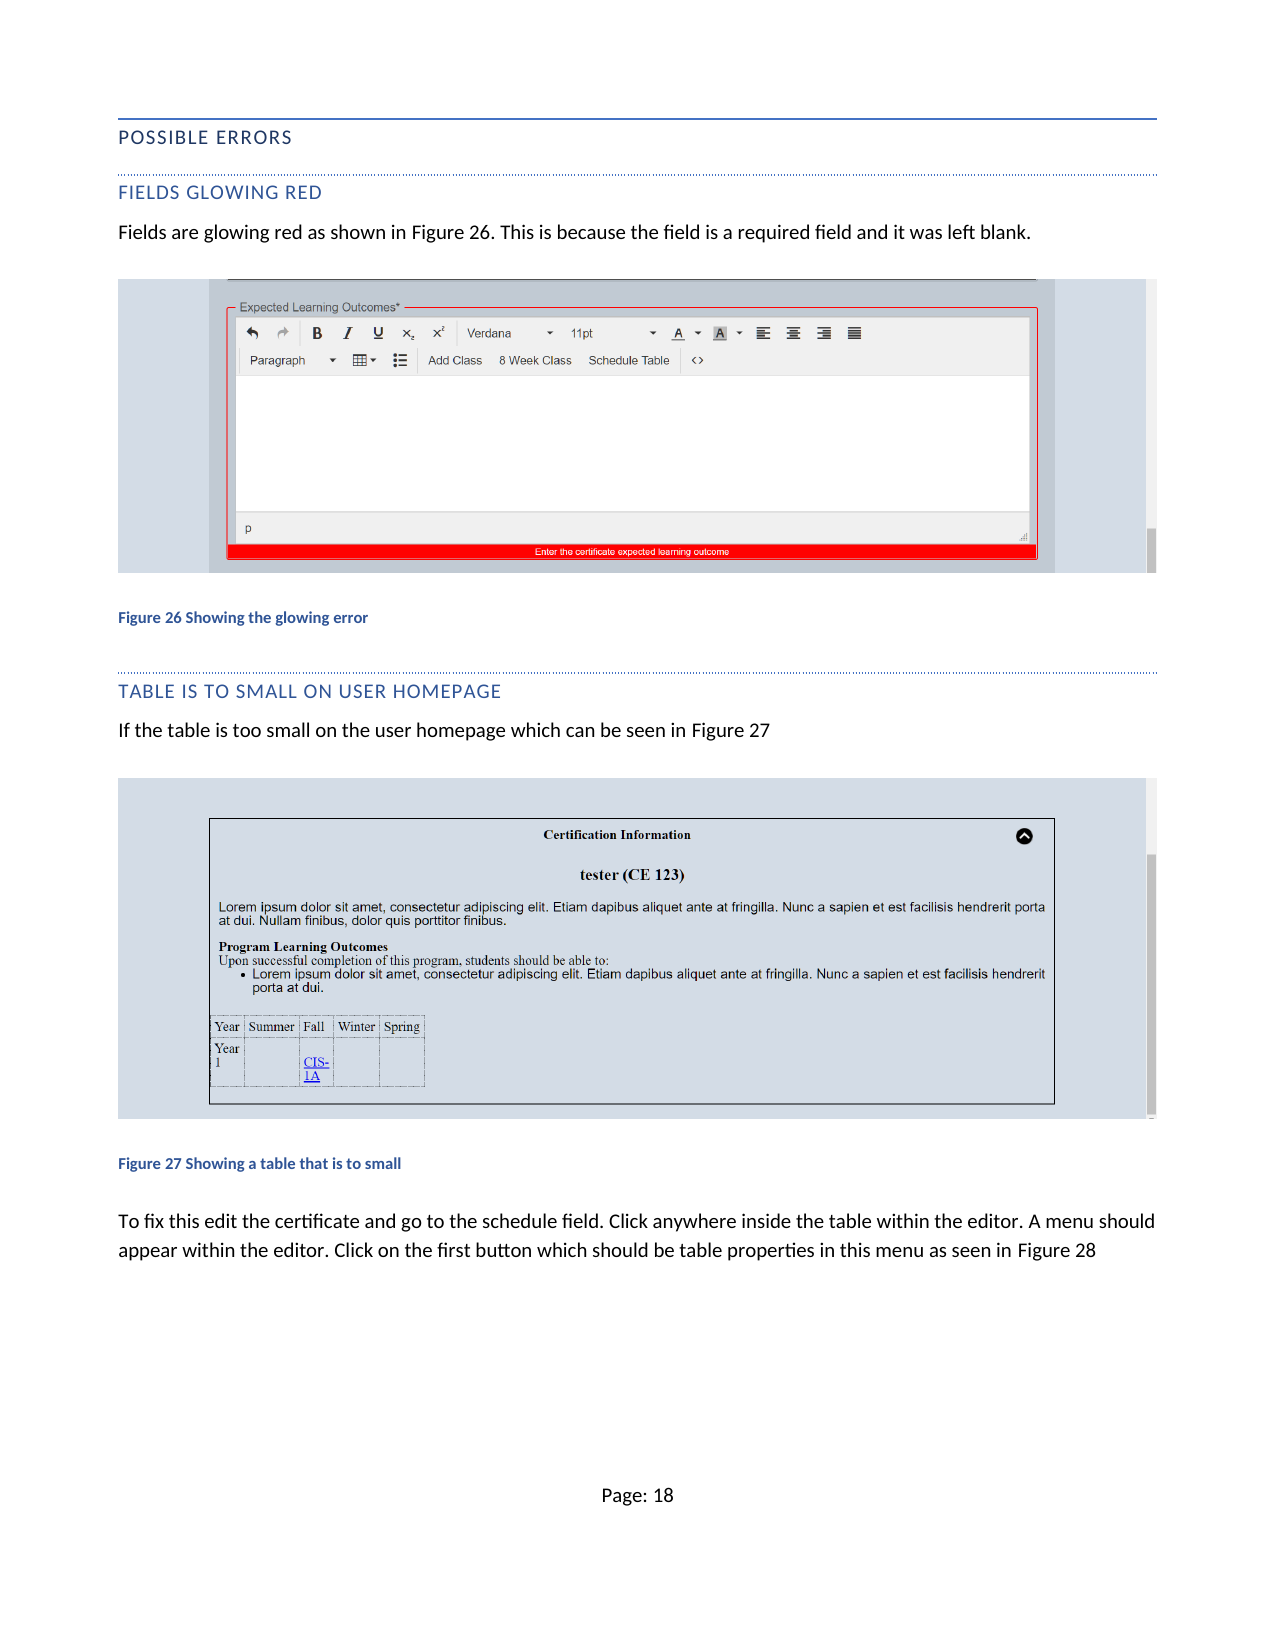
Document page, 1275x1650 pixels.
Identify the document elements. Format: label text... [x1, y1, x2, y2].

picture [118, 778, 1157, 1119]
text Fields are glowing red as shown in Figure 26. This is because the field is a required field and it was left blank. [118, 219, 1157, 244]
subtitle Possible Errors [118, 120, 1157, 149]
picture [118, 279, 1157, 573]
subtitle Table is to small on user homepage [118, 672, 1157, 703]
text To fix this edit the certificate and go to the schedule field. Click anywhere inside the table within the editor. A menu should appear within the editor. Click on the first button which should be table properties in this menu as seen in Figure 28 [118, 1208, 1157, 1262]
subtitle Fields glowing red [118, 174, 1157, 205]
text If the table is too small on the user homepage which can be seen in Figure 27 [118, 718, 1157, 743]
